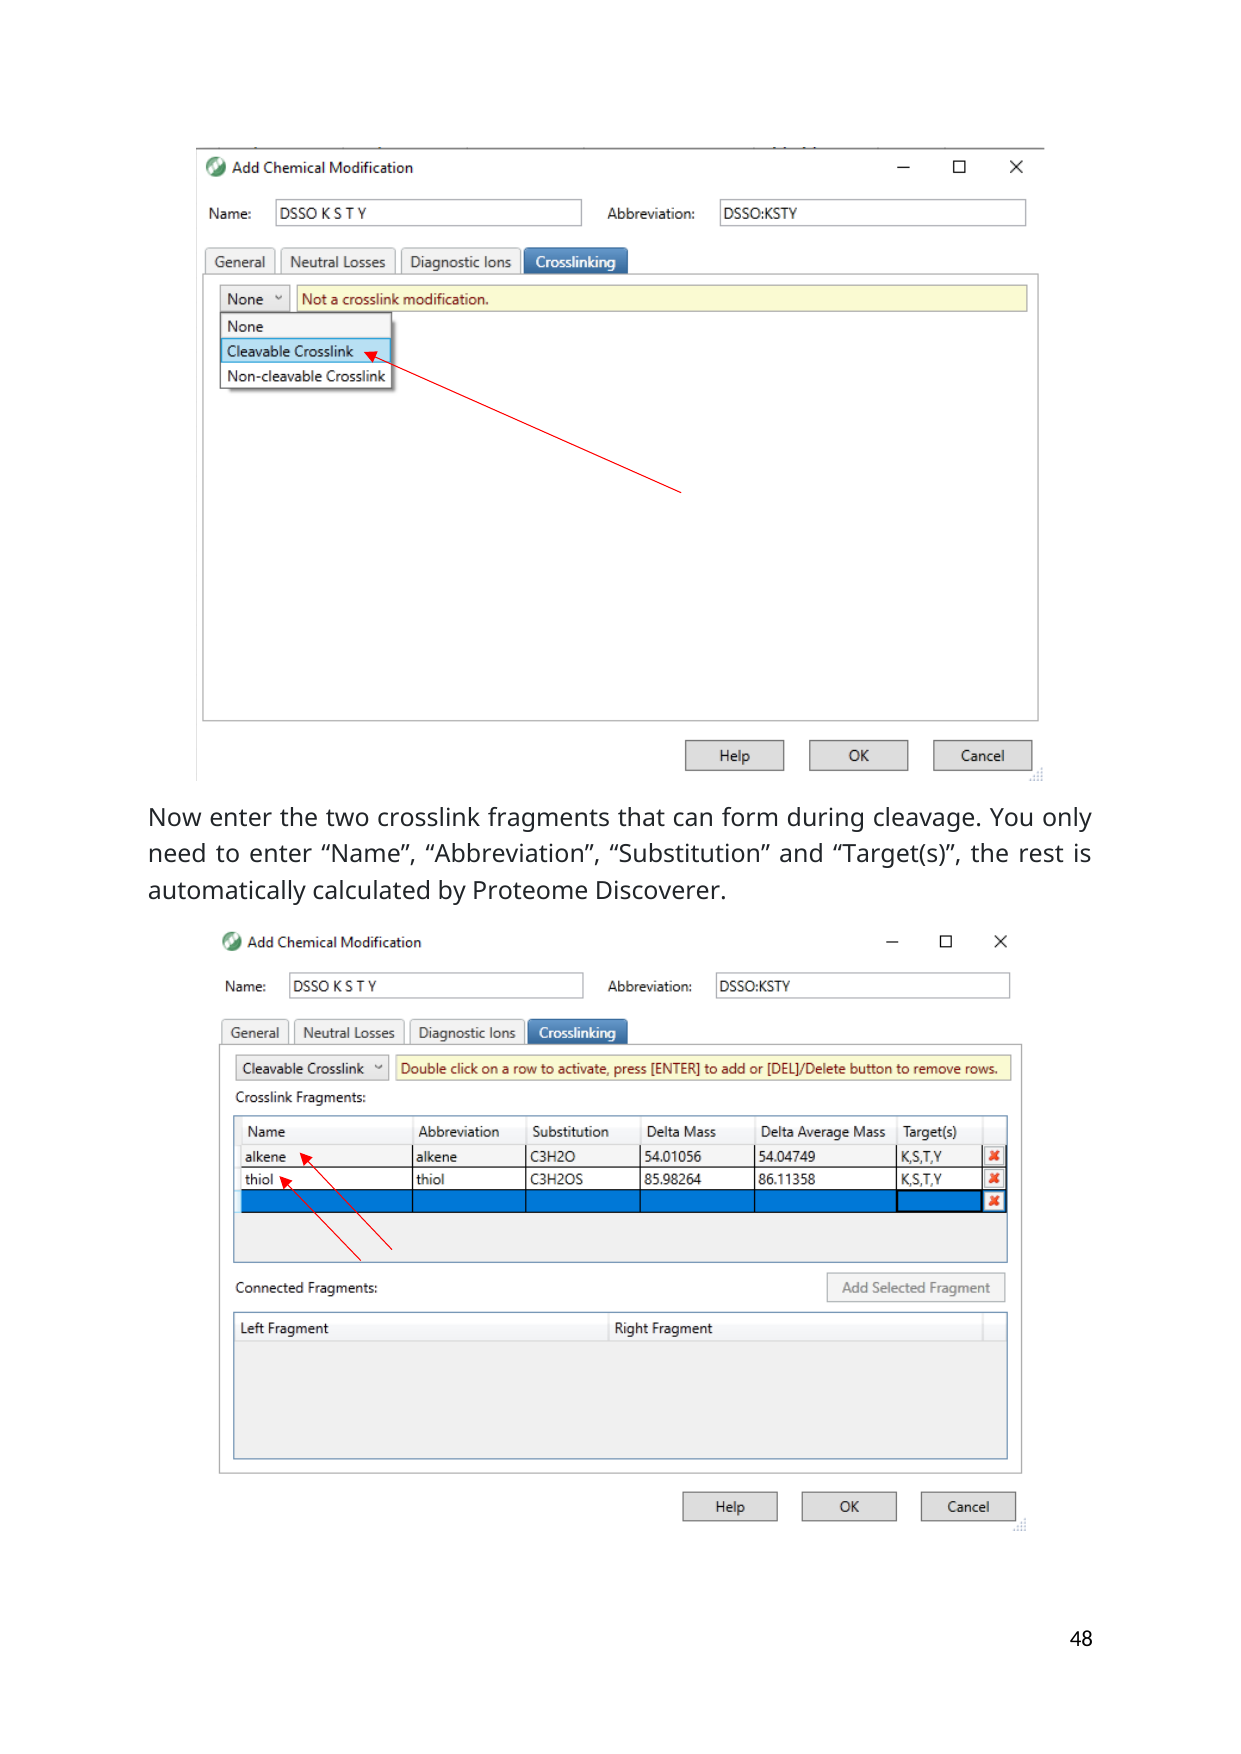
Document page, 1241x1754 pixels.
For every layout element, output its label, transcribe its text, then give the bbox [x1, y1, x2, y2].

picture [213, 926, 1027, 1531]
text Now enter the two crosslink fragments that can form during cleavage. You only need to enter “Name”, “Abbreviation”, “Substitution” and “Target(s)”, the rest is automatically calculated by Proteome Discoverer. [148, 799, 1093, 907]
picture [196, 147, 1045, 781]
